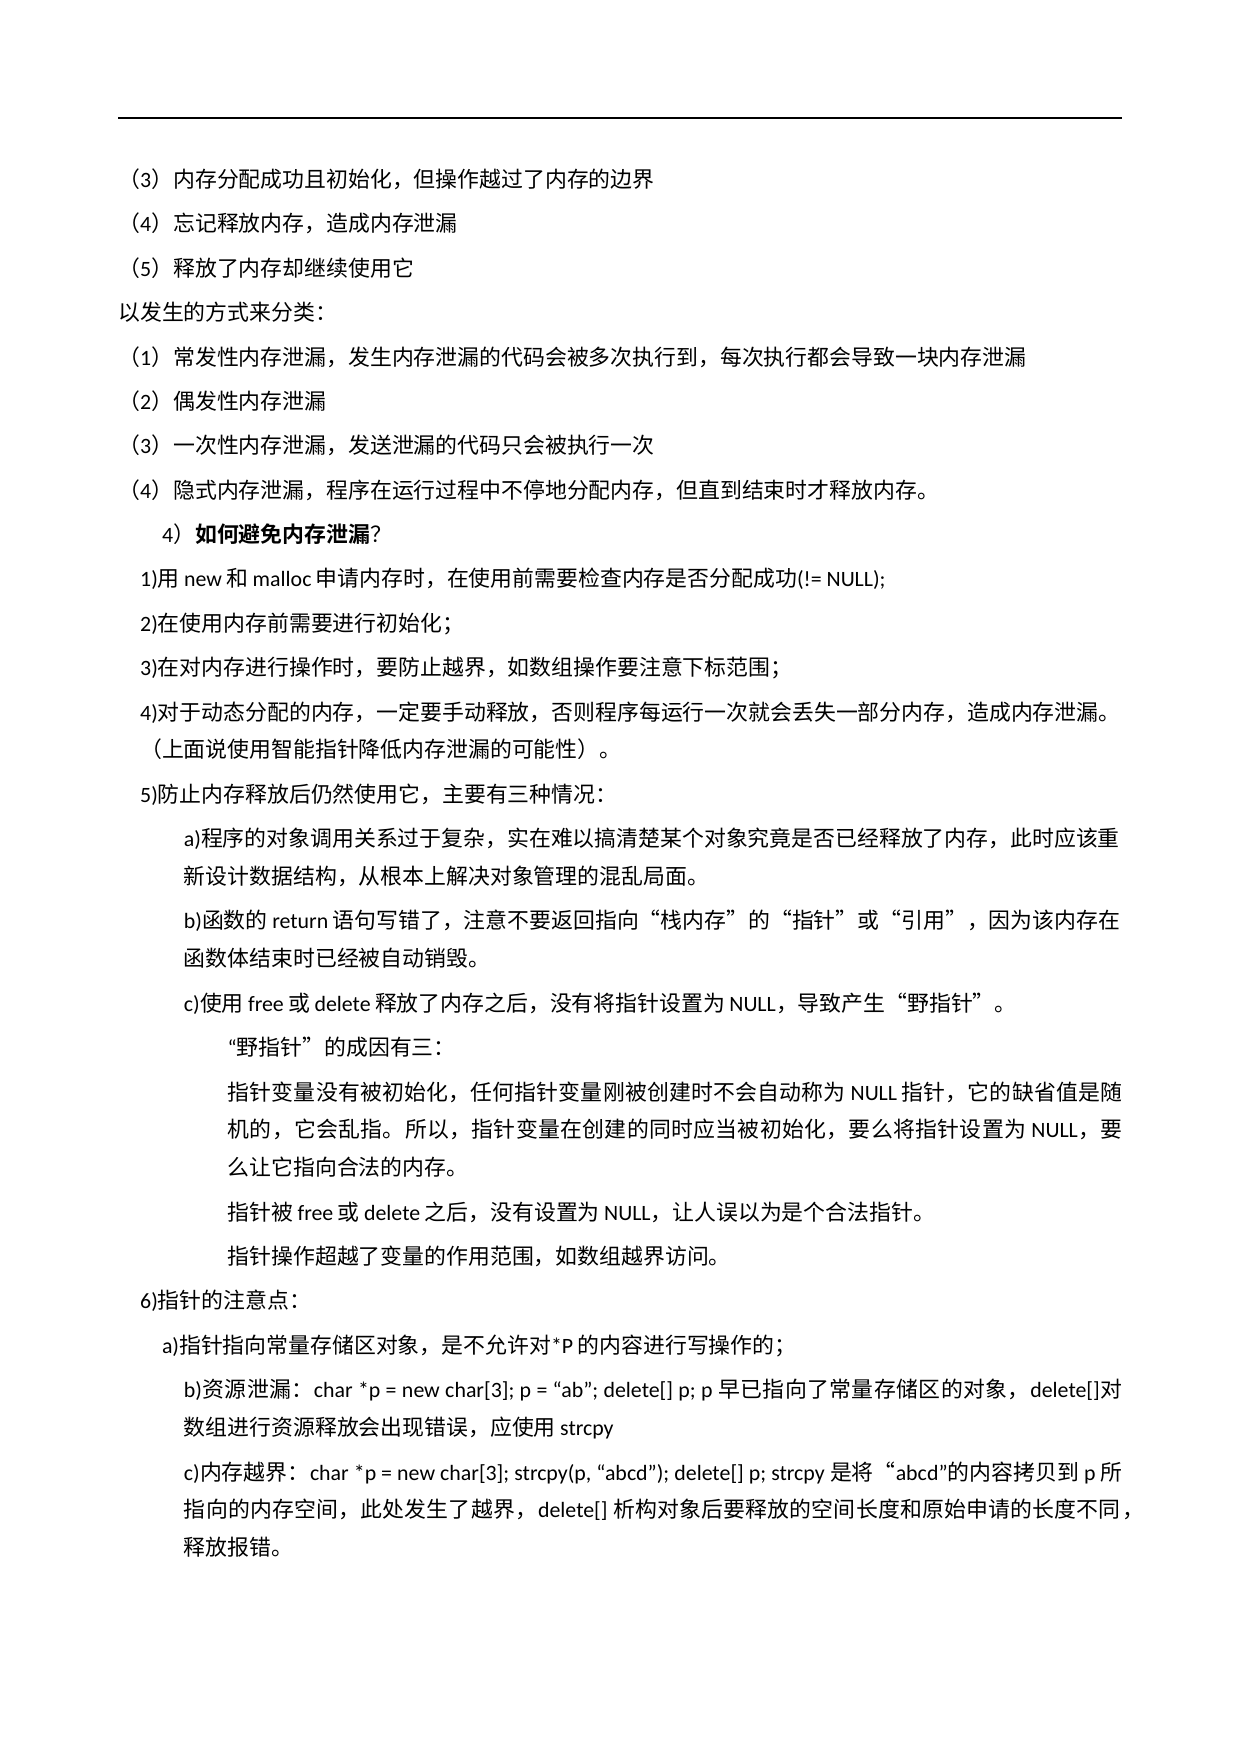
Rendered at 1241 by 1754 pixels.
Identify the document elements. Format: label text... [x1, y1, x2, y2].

text 指针变量没有被初始化，任何指针变量刚被创建时不会自动称为NULL指针，它的缺省值是随机的，它会乱指。所以，指针变量在创建的同时应当被初始化，要么将指针设置为NULL，要么让它指向合法的内存。 [227, 1074, 1122, 1182]
text 6)指针的注意点： [140, 1283, 1122, 1315]
text c)使用free或delete释放了内存之后，没有将指针设置为NULL，导致产生“野指针”。 [184, 986, 1122, 1017]
text （1）常发性内存泄漏，发生内存泄漏的代码会被多次执行到，每次执行都会导致一块内存泄漏 [118, 339, 1122, 371]
text 1)用new和malloc申请内存时，在使用前需要检查内存是否分配成功(!= NULL); [140, 561, 1122, 593]
text 以发生的方式来分类： [118, 295, 1122, 327]
text （4）隐式内存泄漏，程序在运行过程中不停地分配内存，但直到结束时才释放内存。 [118, 473, 1122, 504]
text 4)对于动态分配的内存，一定要手动释放，否则程序每运行一次就会丢失一部分内存，造成内存泄漏。（上面说使用智能指针降低内存泄漏的可能性）。 [140, 694, 1122, 764]
text 5)防止内存释放后仍然使用它，主要有三种情况： [140, 777, 1122, 808]
text “野指针”的成因有三： [227, 1030, 1122, 1062]
text 指针操作超越了变量的作用范围，如数组越界访问。 [227, 1239, 1122, 1271]
text 2)在使用内存前需要进行初始化； [140, 606, 1122, 637]
text a)程序的对象调用关系过于复杂，实在难以搞清楚某个对象究竟是否已经释放了内存，此时应该重新设计数据结构，从根本上解决对象管理的混乱局面。 [184, 821, 1122, 891]
text b)函数的return语句写错了，注意不要返回指向“栈内存”的“指针”或“引用”，因为该内存在函数体结束时已经被自动销毁。 [184, 903, 1122, 973]
text 4）如何避免内存泄漏？ [118, 517, 1122, 549]
text （2）偶发性内存泄漏 [118, 384, 1122, 416]
text a)指针指向常量存储区对象，是不允许对*P的内容进行写操作的； [140, 1328, 1122, 1359]
text （3）内存分配成功且初始化，但操作越过了内存的边界 [118, 162, 1122, 194]
text （5）释放了内存却继续使用它 [118, 251, 1122, 282]
text 指针被free或delete之后，没有设置为NULL，让人误以为是个合法指针。 [227, 1195, 1122, 1226]
text b)资源泄漏：char *p = new char[3]; p = “ab”; delete[] p; p早已指向了常量存储区的对象，delete[]对数组进行资源释放会出现错误，应使用strcpy [184, 1372, 1122, 1442]
text c)内存越界：char *p = new char[3]; strcpy(p, “abcd”); delete[] p; strcpy是将“abcd”的内容拷贝到p所指向的内存空间，此处发生了越界，delete[] 析构对象后要释放的空间长度和原始申请的长度不同，释放报错。 [184, 1454, 1122, 1562]
text 3)在对内存进行操作时，要防止越界，如数组操作要注意下标范围； [140, 650, 1122, 682]
text （4）忘记释放内存，造成内存泄漏 [118, 206, 1122, 238]
text （3）一次性内存泄漏，发送泄漏的代码只会被执行一次 [118, 428, 1122, 460]
